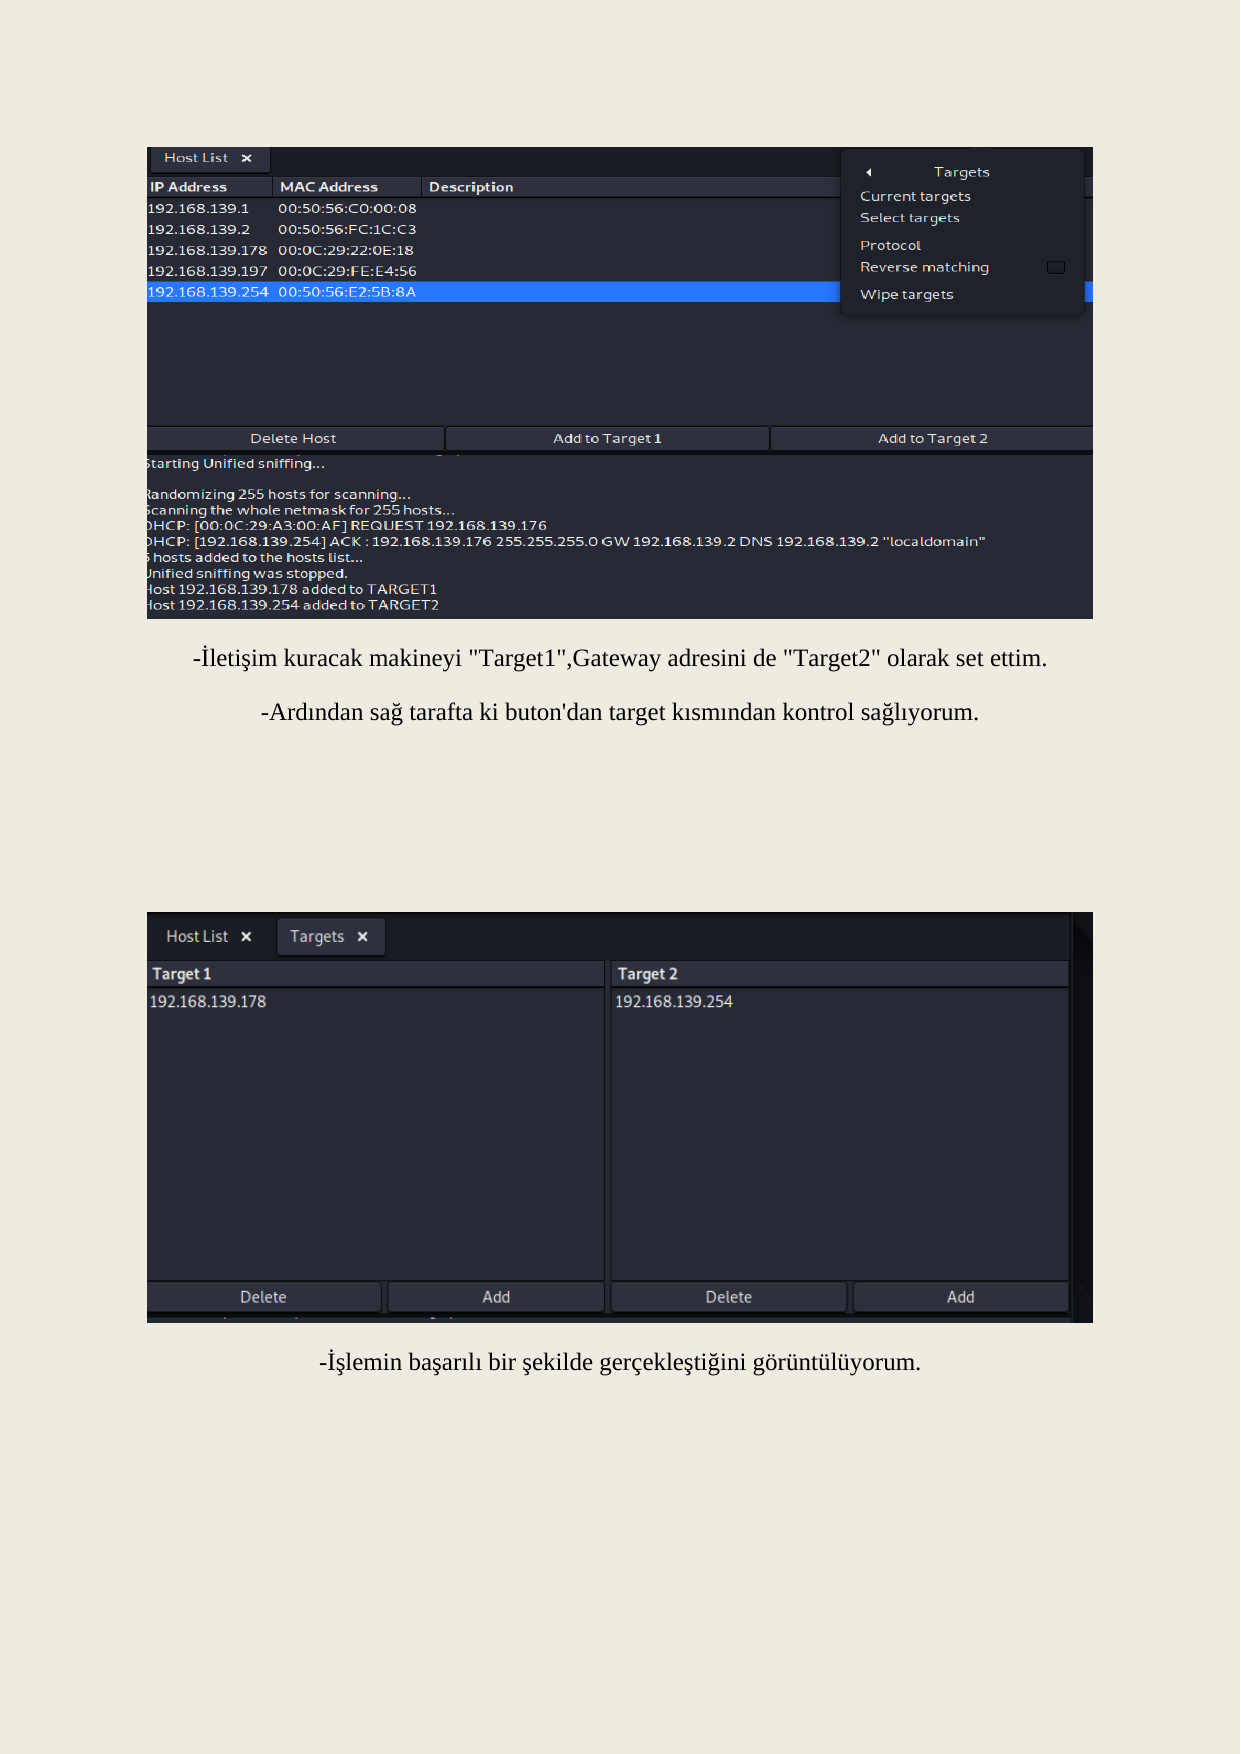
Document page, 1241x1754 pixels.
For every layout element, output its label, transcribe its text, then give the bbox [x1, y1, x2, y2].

text -İletişim kuracak makineyi "Target1",Gateway adresini de "Target2" olarak set ettim. [148, 643, 1093, 672]
picture [147, 912, 1093, 1323]
picture [147, 147, 1093, 619]
text -Ardından sağ tarafta ki buton'dan target kısmından kontrol sağlıyorum. [148, 697, 1093, 726]
text -İşlemin başarılı bir şekilde gerçekleştiğini görüntülüyorum. [148, 1347, 1093, 1376]
